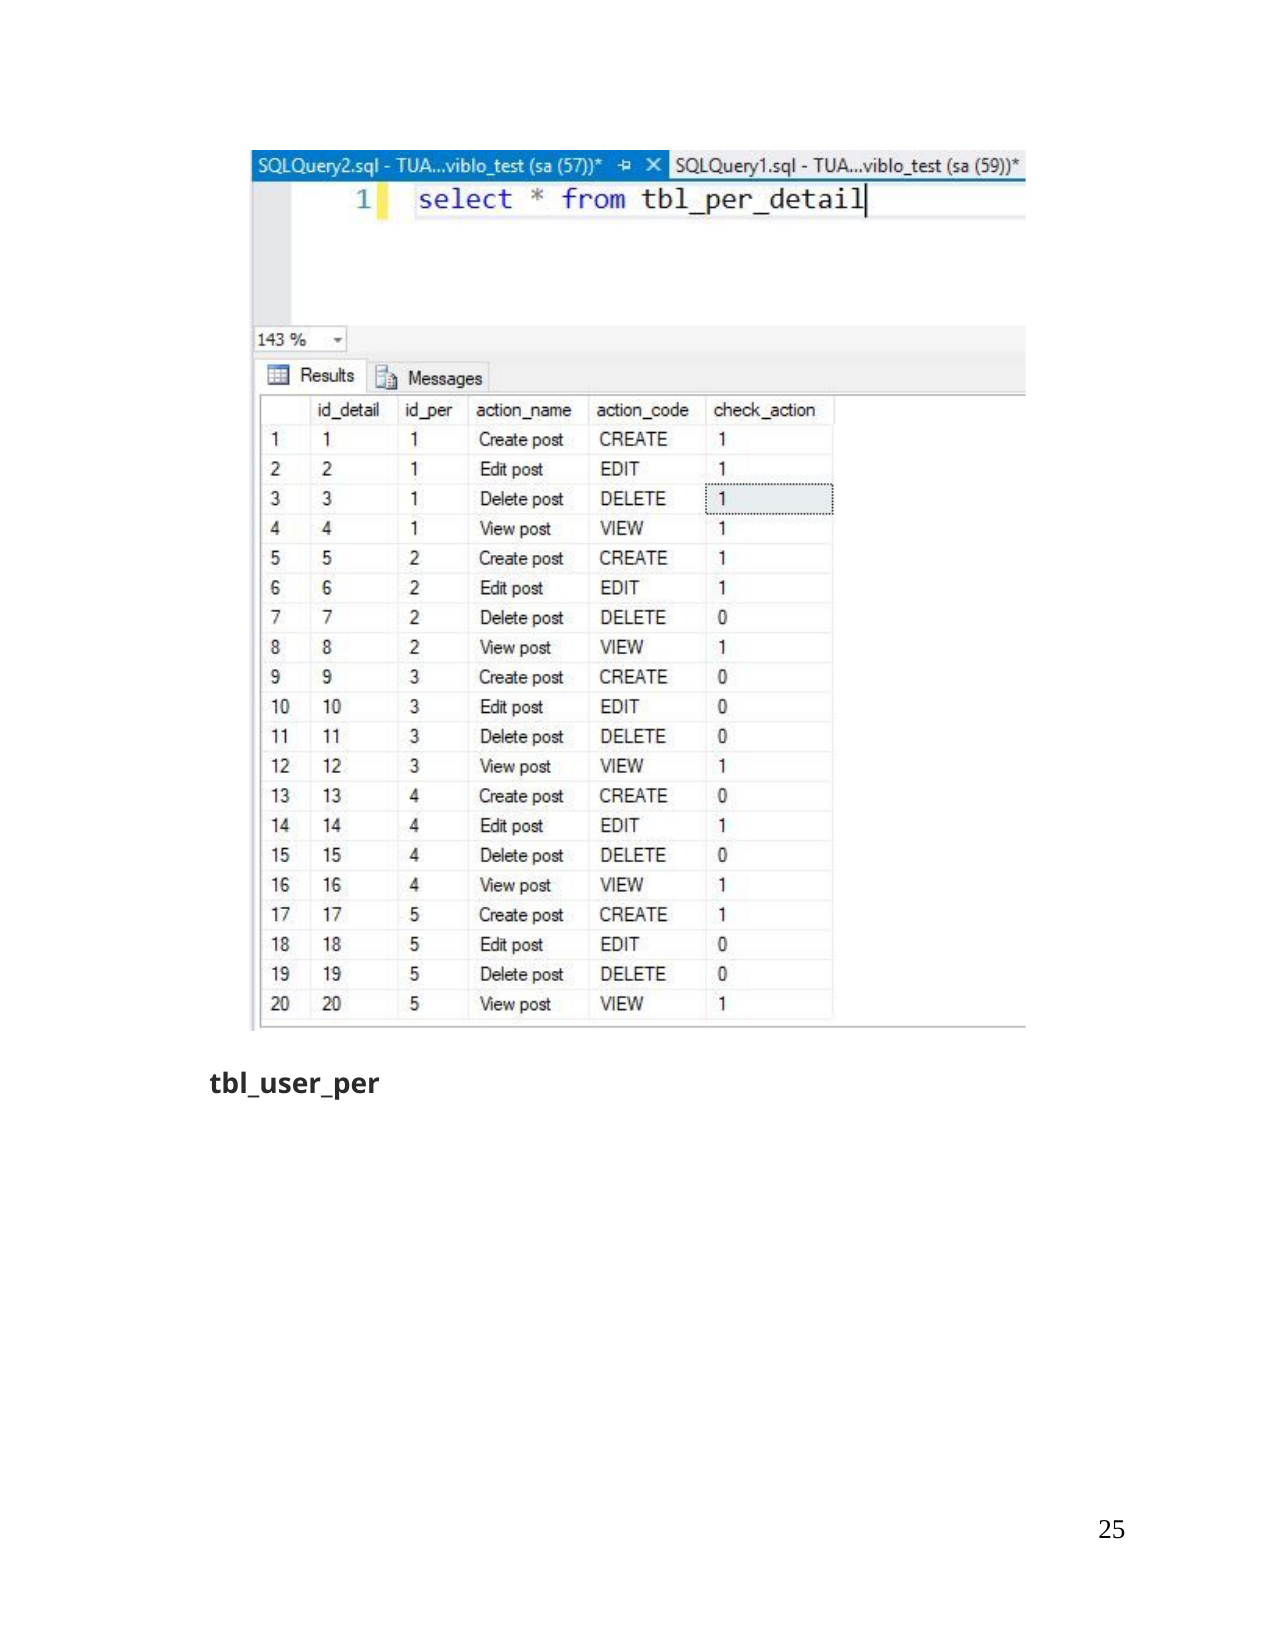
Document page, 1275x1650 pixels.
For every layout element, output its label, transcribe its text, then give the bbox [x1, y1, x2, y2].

text tbl_user_per [150, 1063, 1125, 1102]
picture [249, 150, 1026, 1031]
